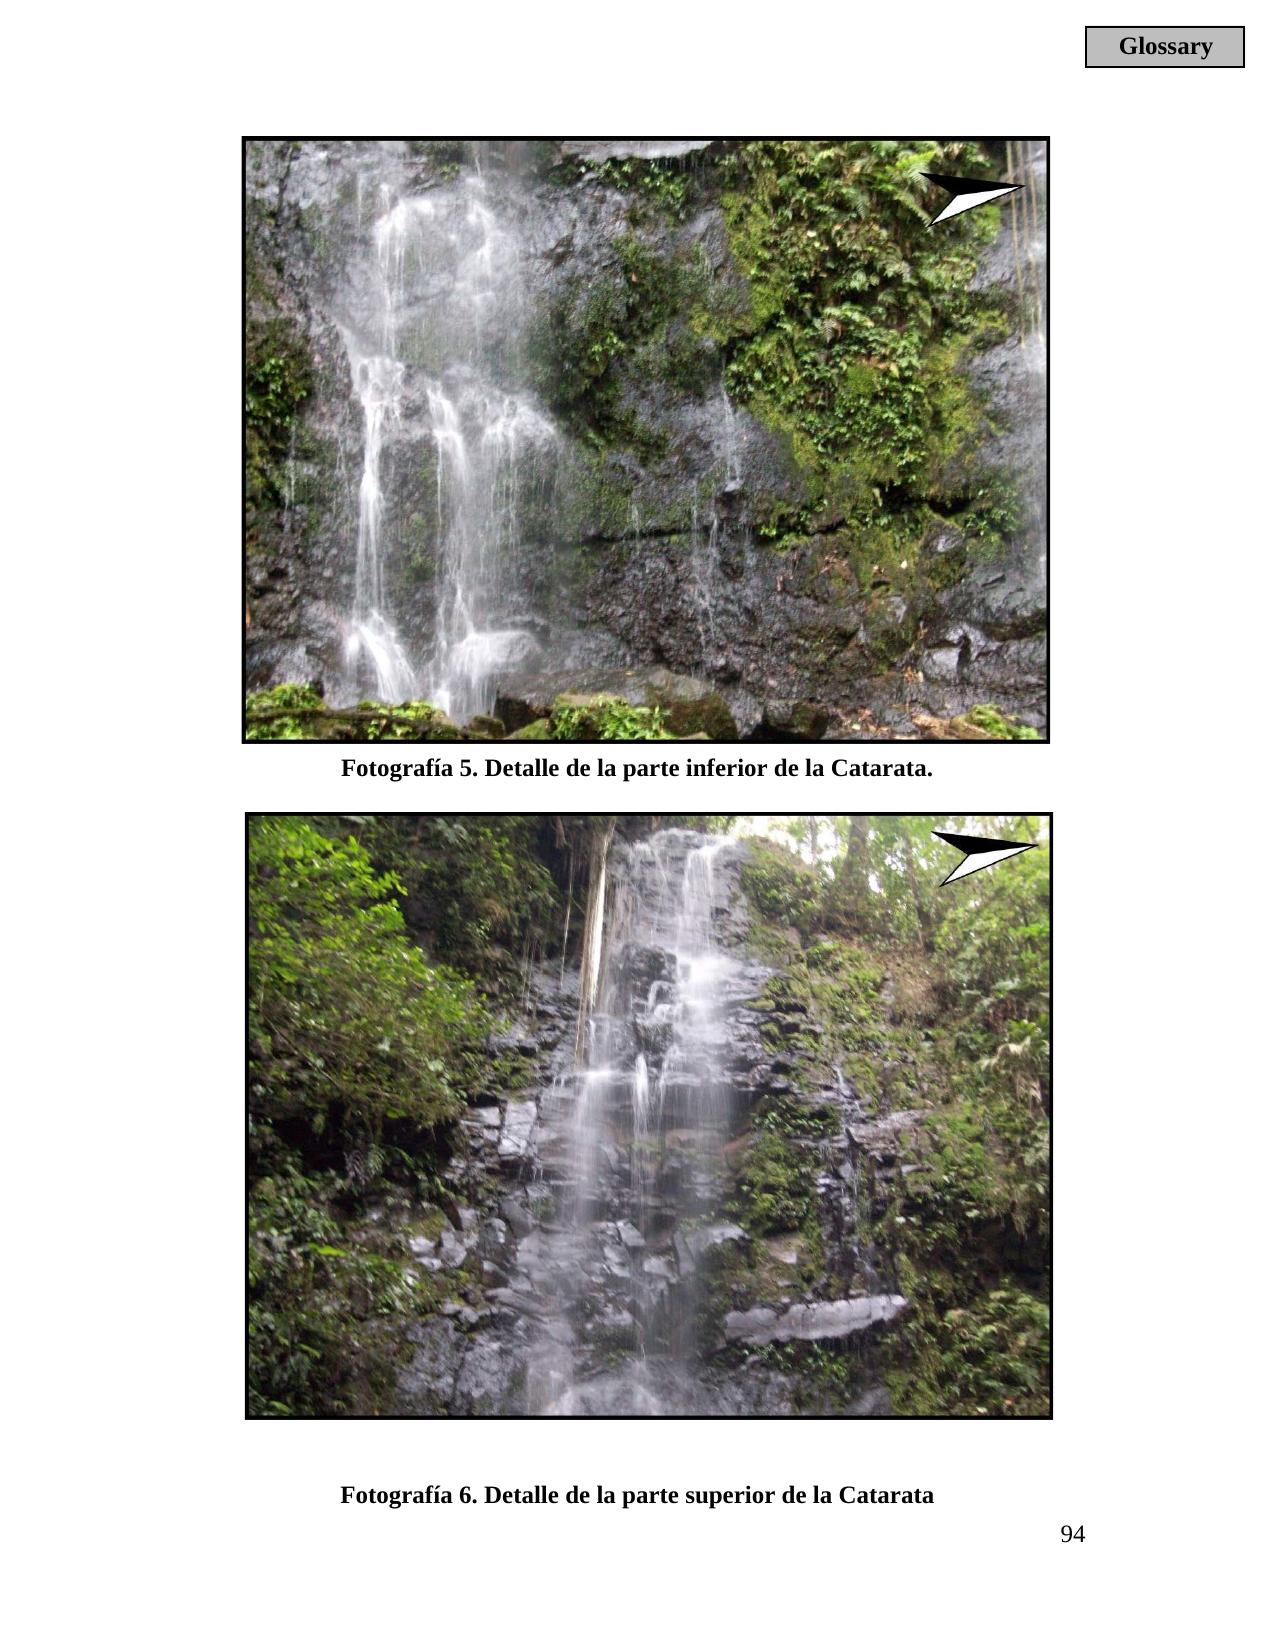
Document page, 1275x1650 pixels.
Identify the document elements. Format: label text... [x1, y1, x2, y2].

subtitle Fotografía 5. Detalle de la parte inferior de la Catarata. [191, 753, 1083, 782]
picture [241, 136, 1051, 744]
picture [244, 812, 1054, 1420]
text Fotografía 6. Detalle de la parte superior de la Catarata [192, 1480, 1083, 1509]
